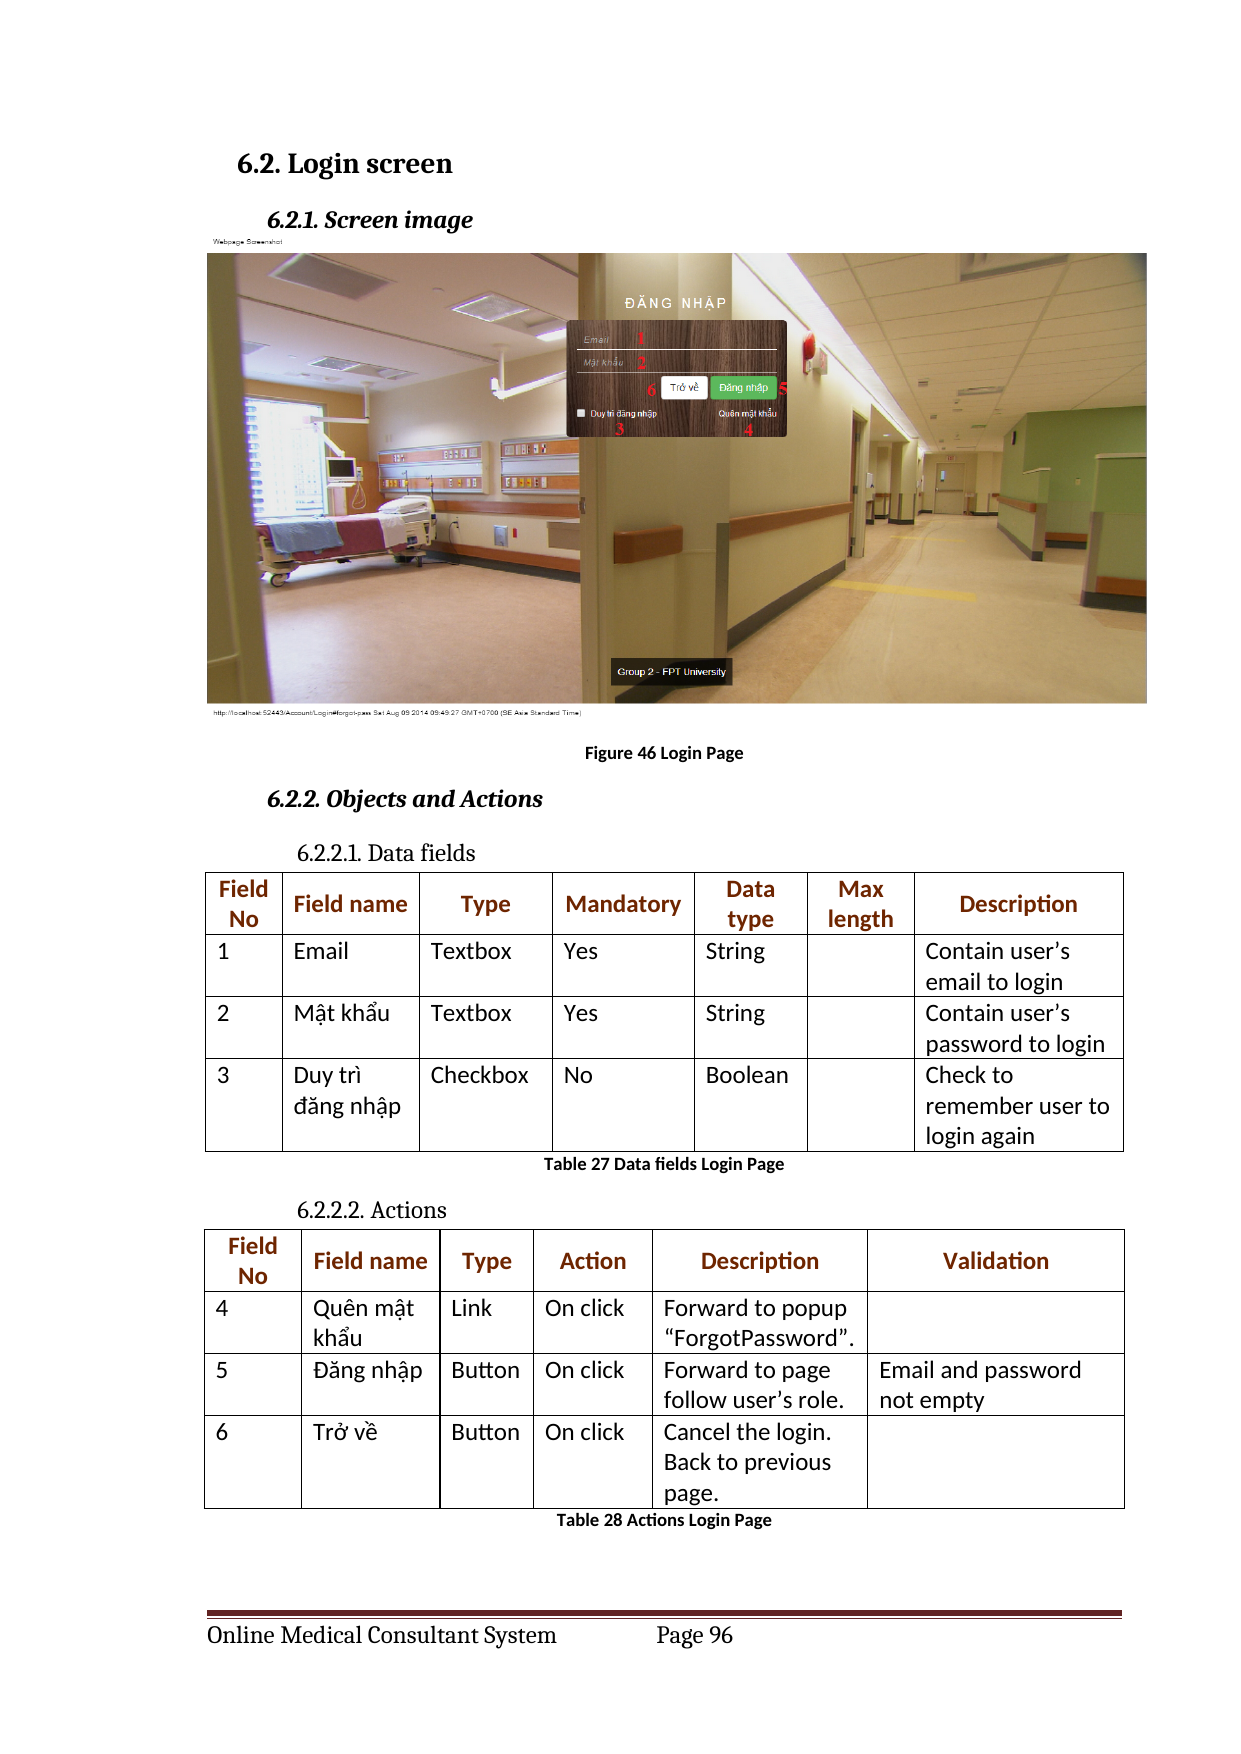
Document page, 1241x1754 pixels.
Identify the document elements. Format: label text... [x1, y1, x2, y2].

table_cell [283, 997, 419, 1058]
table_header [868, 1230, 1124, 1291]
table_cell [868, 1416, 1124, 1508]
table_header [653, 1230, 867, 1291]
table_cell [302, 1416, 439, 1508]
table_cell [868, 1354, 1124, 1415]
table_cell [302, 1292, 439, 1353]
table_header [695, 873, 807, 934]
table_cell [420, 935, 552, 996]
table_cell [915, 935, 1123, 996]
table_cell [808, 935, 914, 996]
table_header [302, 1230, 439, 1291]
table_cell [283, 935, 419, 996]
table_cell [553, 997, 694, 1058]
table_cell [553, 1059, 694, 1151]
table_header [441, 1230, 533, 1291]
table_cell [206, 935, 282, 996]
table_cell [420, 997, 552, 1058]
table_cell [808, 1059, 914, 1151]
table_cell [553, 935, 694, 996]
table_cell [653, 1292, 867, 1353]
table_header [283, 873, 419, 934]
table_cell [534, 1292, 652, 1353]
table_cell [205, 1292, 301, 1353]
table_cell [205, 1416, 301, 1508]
subtitle Screen image [267, 206, 1122, 235]
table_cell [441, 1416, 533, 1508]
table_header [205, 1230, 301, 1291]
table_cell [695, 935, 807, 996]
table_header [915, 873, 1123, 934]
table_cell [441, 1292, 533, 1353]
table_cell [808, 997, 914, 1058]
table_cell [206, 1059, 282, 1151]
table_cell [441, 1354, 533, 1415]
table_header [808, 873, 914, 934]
subtitle Actions [282, 1196, 1122, 1224]
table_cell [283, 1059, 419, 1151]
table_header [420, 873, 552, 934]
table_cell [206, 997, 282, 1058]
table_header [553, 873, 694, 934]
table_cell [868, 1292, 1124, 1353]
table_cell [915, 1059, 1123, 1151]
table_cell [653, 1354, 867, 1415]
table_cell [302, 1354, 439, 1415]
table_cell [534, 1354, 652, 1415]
subtitle Data fields [282, 839, 1122, 868]
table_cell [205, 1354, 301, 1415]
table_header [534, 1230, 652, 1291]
subtitle Objects and Actions [267, 785, 1122, 814]
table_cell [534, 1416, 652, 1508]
picture [207, 239, 1147, 717]
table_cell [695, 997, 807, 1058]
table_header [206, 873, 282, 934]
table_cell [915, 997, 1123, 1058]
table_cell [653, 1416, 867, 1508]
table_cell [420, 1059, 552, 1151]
subtitle Login screen [237, 147, 1122, 181]
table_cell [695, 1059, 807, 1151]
